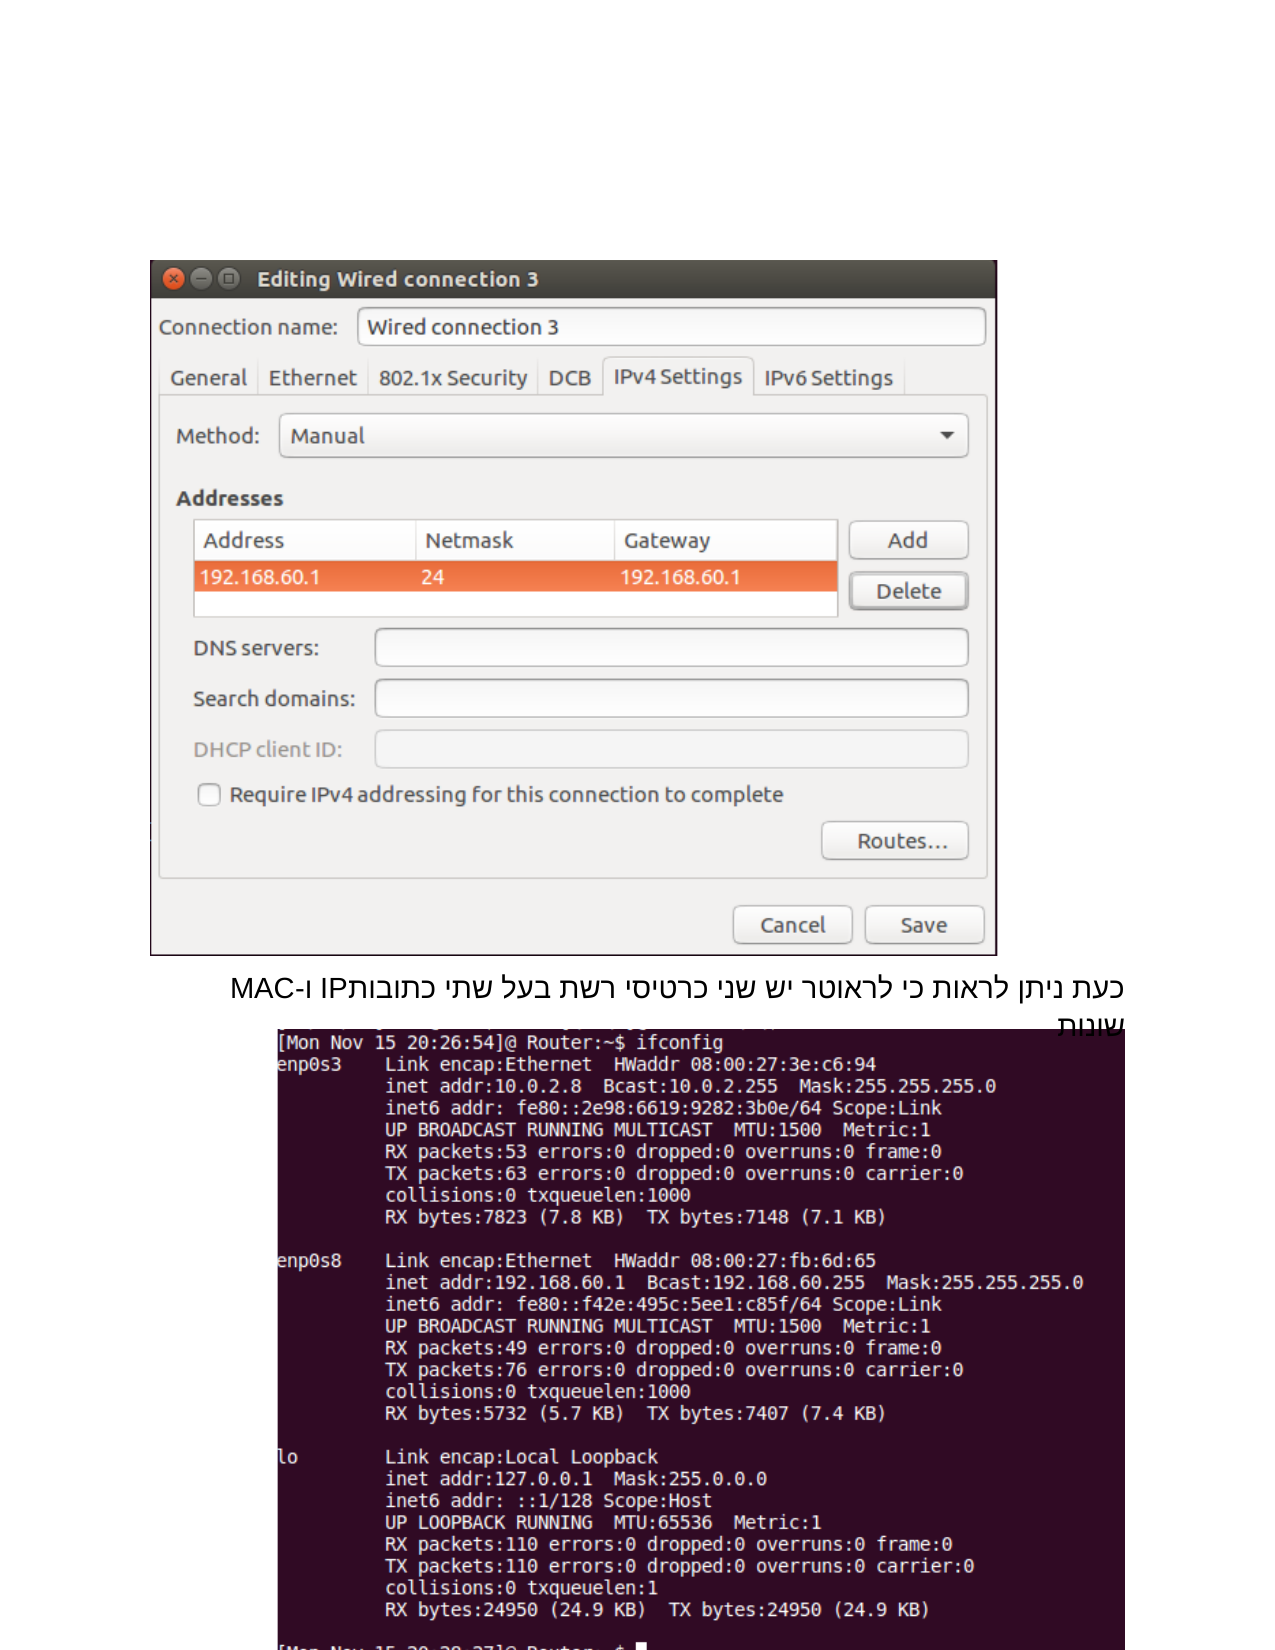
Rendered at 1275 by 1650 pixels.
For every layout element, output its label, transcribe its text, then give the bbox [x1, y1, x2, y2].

picture [150, 260, 998, 956]
text כעת ניתן לראות כי לראוטר יש שני כרטיסי רשת בעל שתי כתובותIP ו-MAC שונות [150, 971, 1125, 1043]
picture [277, 1043, 1125, 1650]
